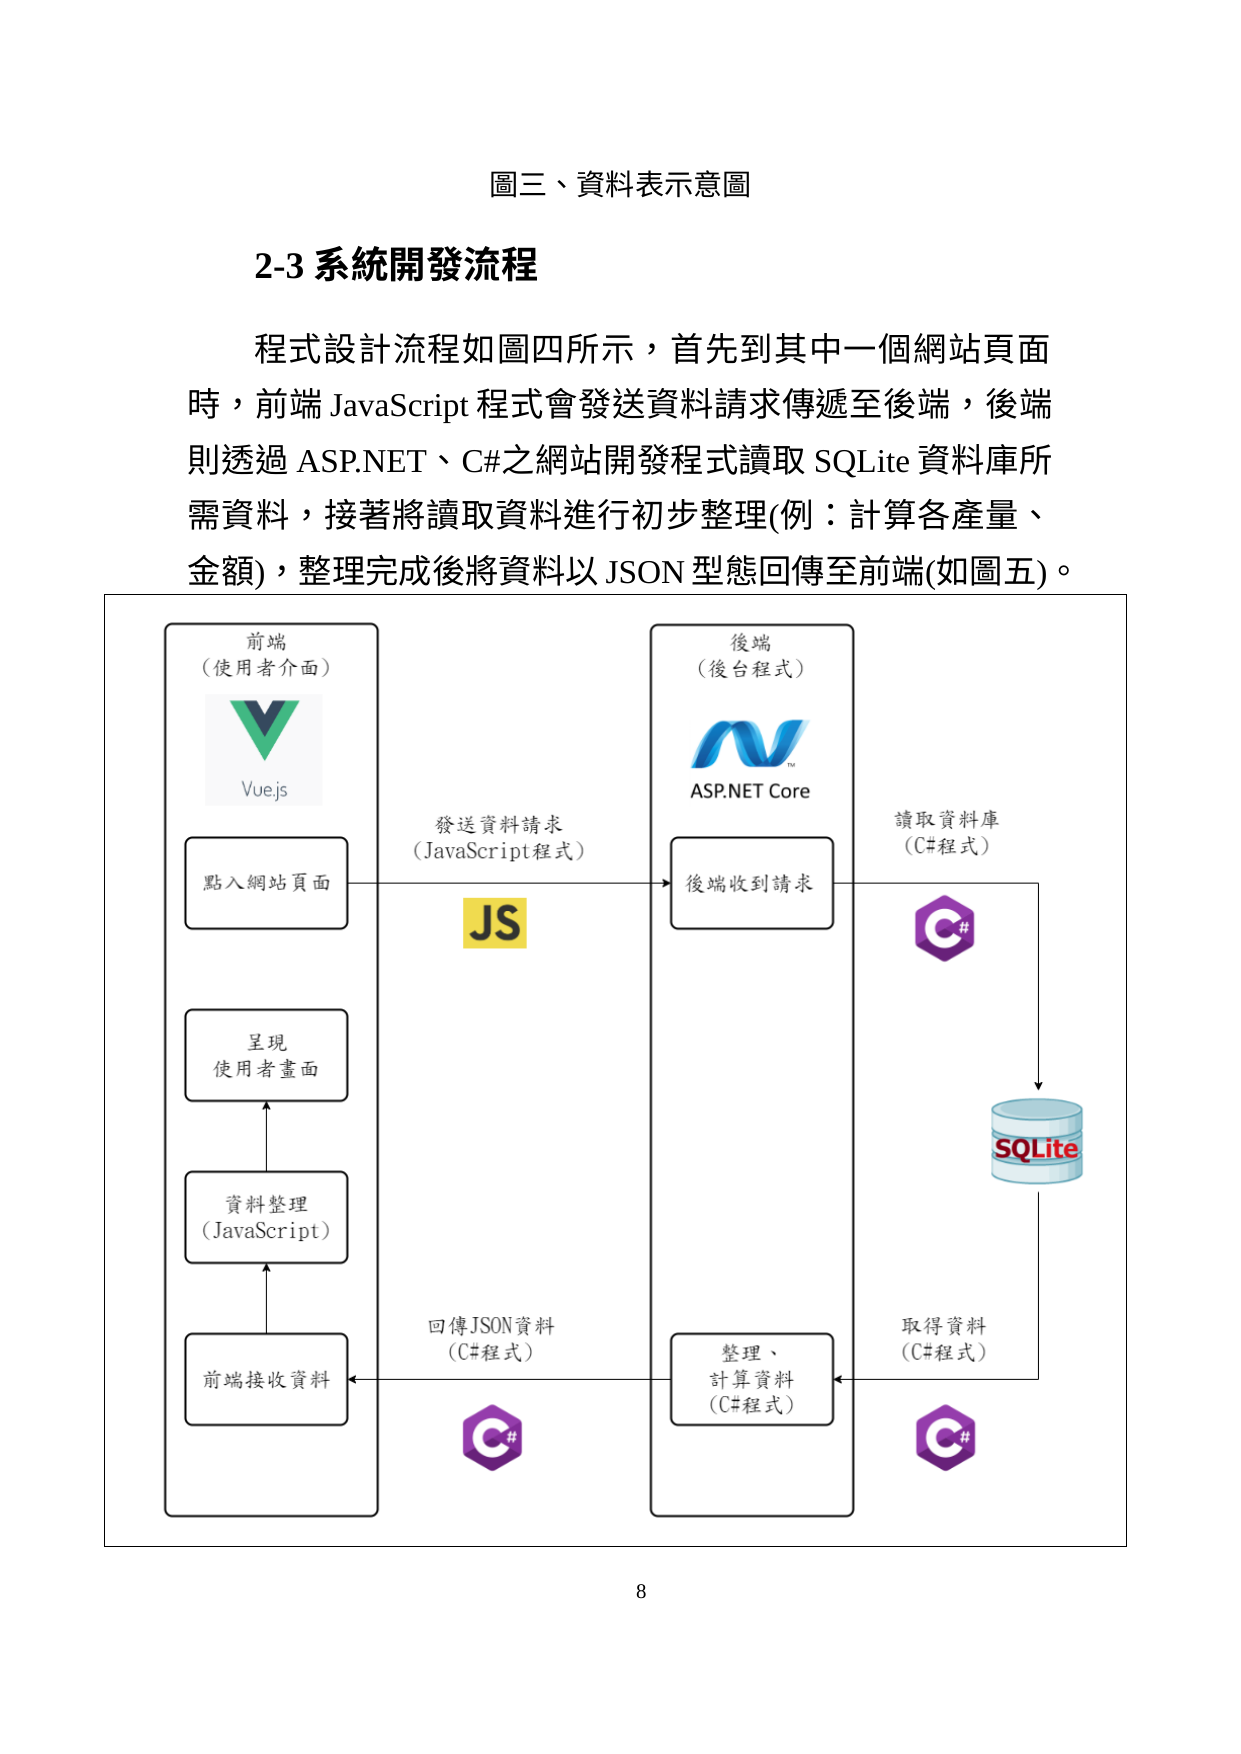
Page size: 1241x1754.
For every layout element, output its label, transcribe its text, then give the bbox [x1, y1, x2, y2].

text 程式設計流程如圖四所示，首先到其中一個網站頁面時，前端JavaScript程式會發送資料請求傳遞至後端，後端則透過ASP.NET、C#之網站開發程式讀取SQLite資料庫所需資料，接著將讀取資料進行初步整理(例：計算各產量、金額)，整理完成後將資料以JSON型態回傳至前端(如圖五)。 [187, 323, 1053, 593]
text 圖三、資料表示意圖 [187, 162, 1053, 204]
text 2-3 系統開發流程 [254, 235, 1053, 290]
picture [105, 595, 1126, 1546]
